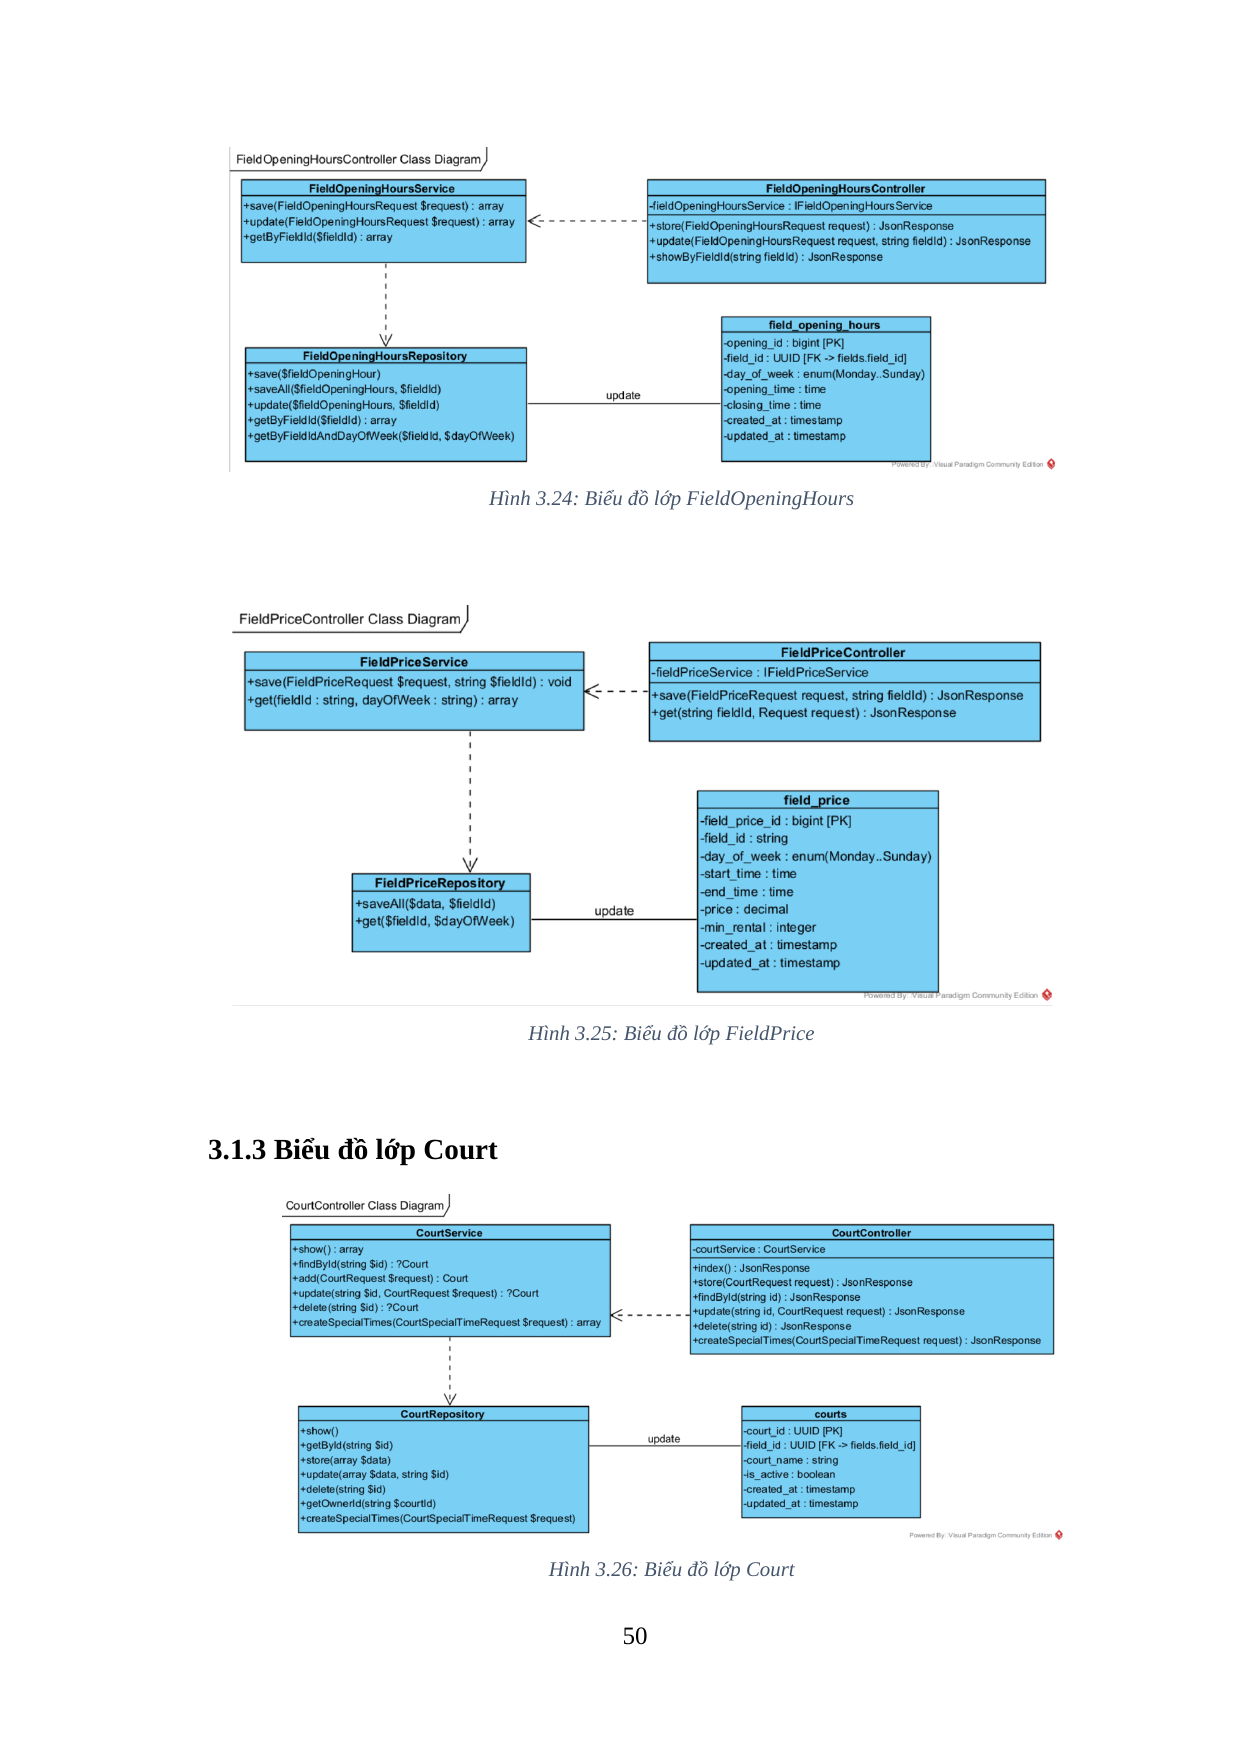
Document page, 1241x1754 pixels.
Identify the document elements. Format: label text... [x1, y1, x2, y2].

picture [282, 1194, 1063, 1543]
subtitle 3.1.3 Biểu đồ lớp Court [133, 1132, 1137, 1165]
picture [232, 605, 1053, 1006]
picture [229, 147, 1056, 472]
